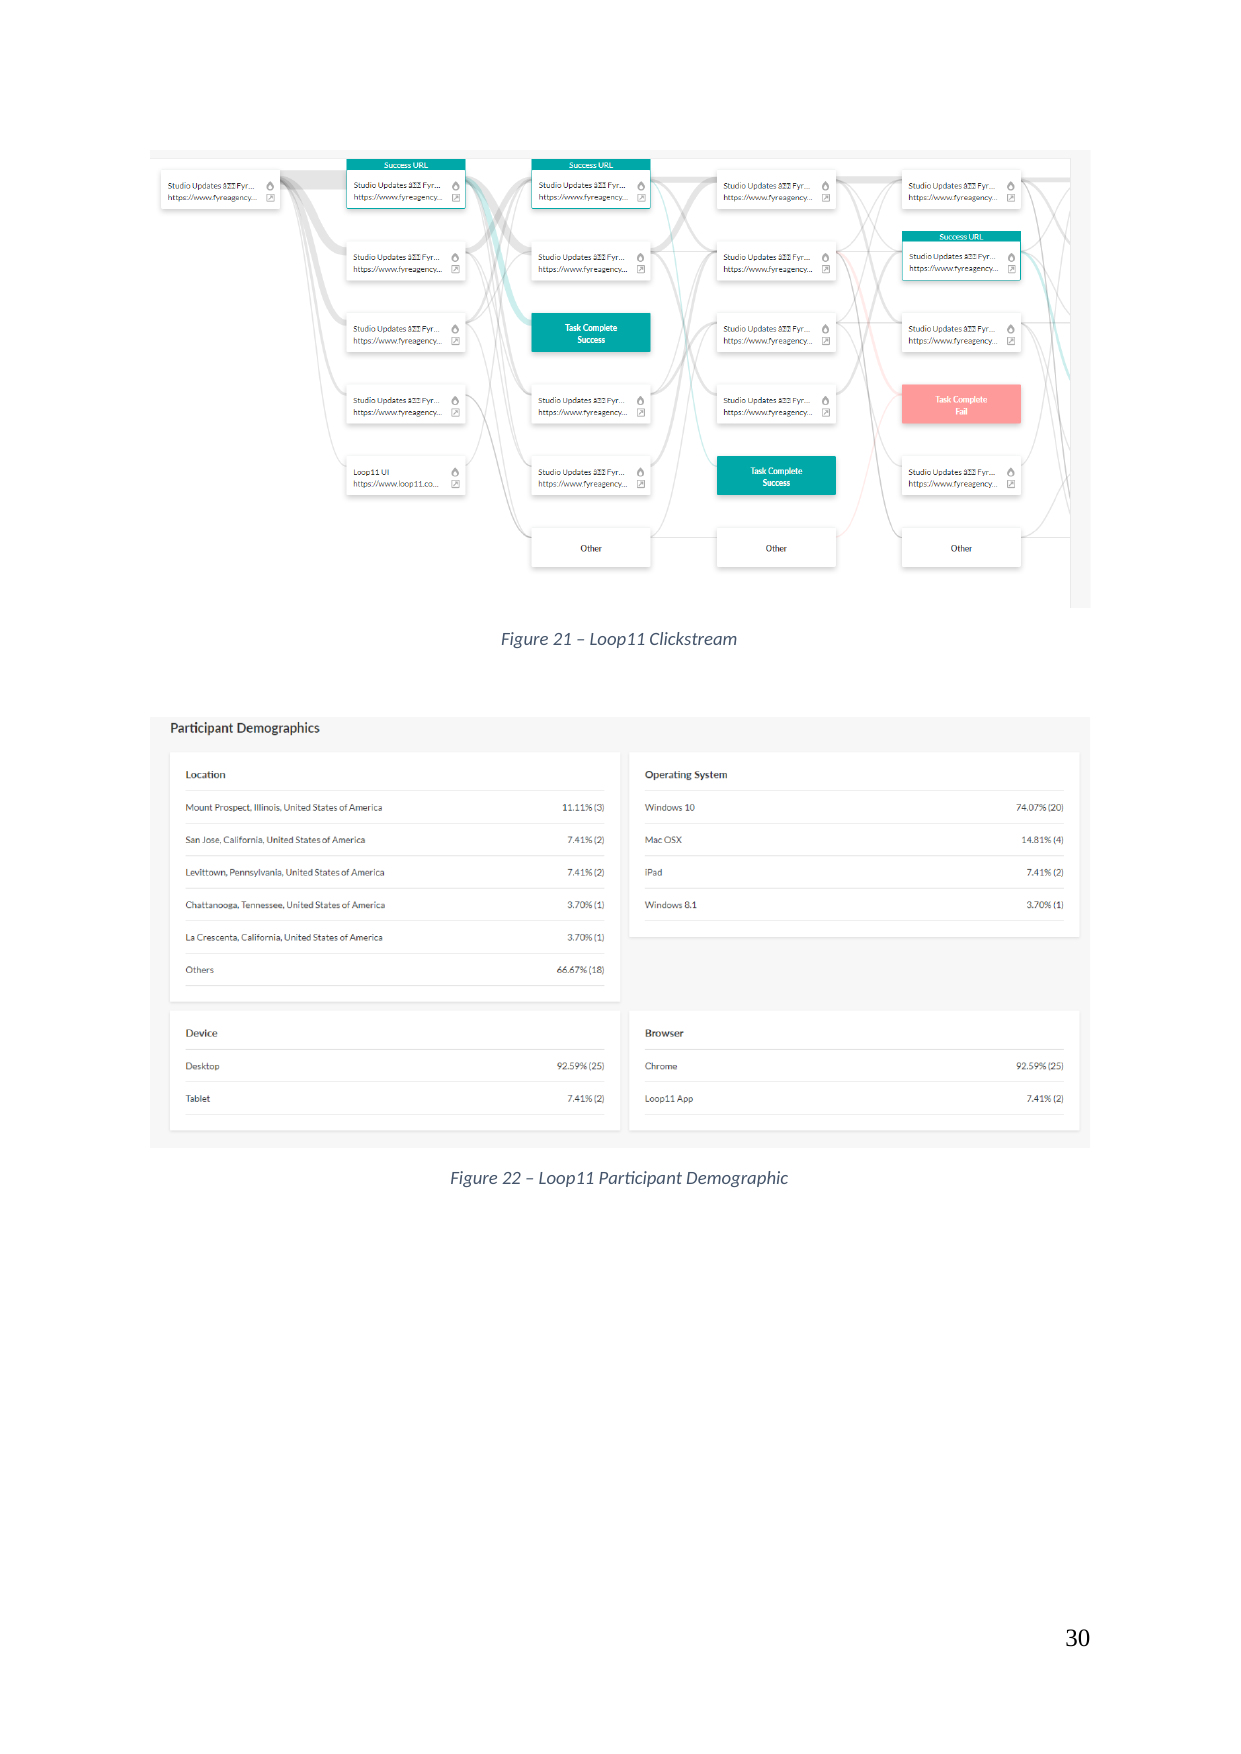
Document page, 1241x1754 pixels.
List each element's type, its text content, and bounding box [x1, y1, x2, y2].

text Figure 21 – Loop11 Clickstream [150, 627, 1090, 649]
picture [150, 150, 1091, 608]
text Figure 22 – Loop11 Participant Demographic [150, 1167, 1090, 1189]
picture [150, 717, 1091, 1148]
